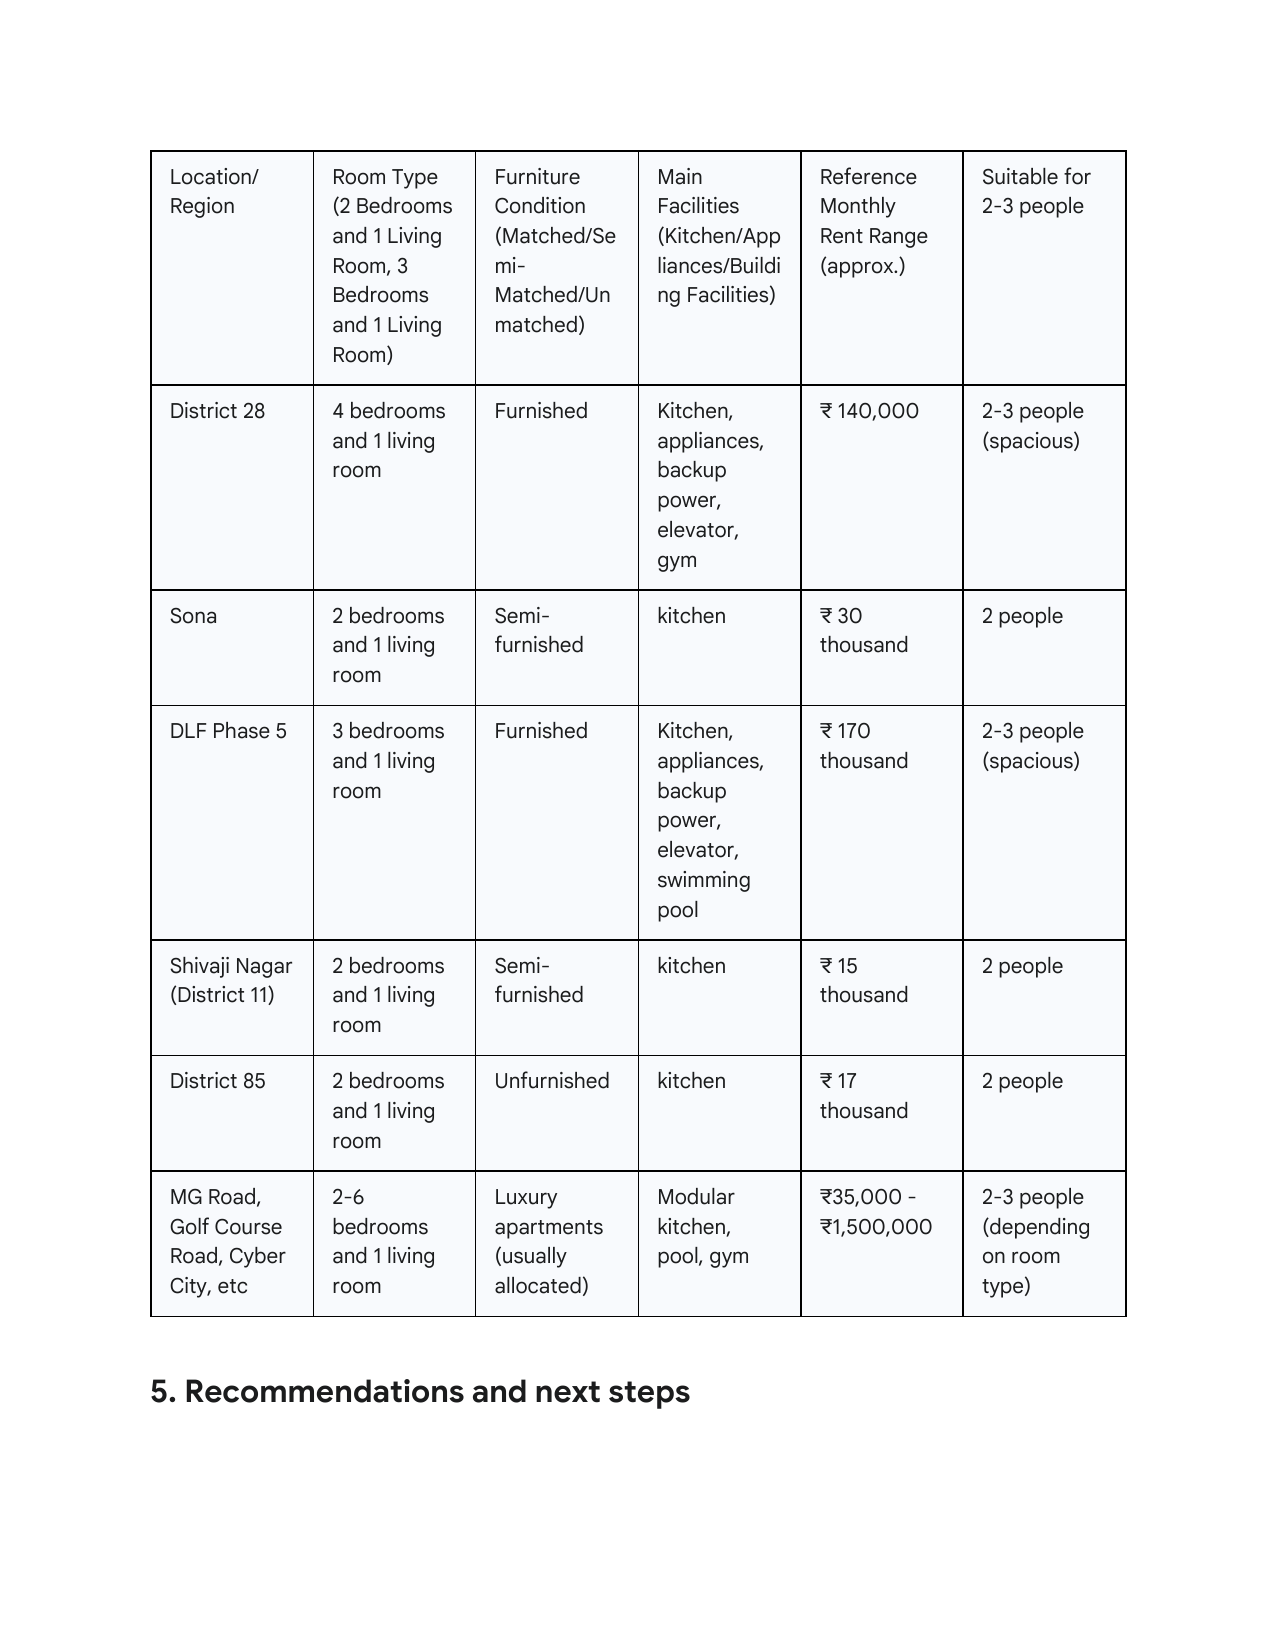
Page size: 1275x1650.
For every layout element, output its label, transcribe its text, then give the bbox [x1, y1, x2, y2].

table_cell Furnished [476, 386, 638, 589]
table_cell 2 people [964, 591, 1125, 705]
table_cell 2 people [964, 1056, 1125, 1170]
table_cell Kitchen, appliances, backup power, elevator, gym [639, 386, 800, 589]
table_cell Modular kitchen, pool, gym [639, 1172, 800, 1316]
table_cell kitchen [639, 591, 800, 705]
table_cell 2 bedrooms and 1 living room [314, 941, 475, 1055]
table_cell 3 bedrooms and 1 living room [314, 706, 475, 939]
table_cell 4 bedrooms and 1 living room [314, 386, 475, 589]
table_cell ₹ 30 thousand [802, 591, 962, 705]
table_cell DLF Phase 5 [152, 706, 313, 939]
table_cell kitchen [639, 941, 800, 1055]
table_cell Furnished [476, 706, 638, 939]
table_cell 2 people [964, 941, 1125, 1055]
table_cell District 28 [152, 386, 313, 589]
table_cell 2 bedrooms and 1 living room [314, 591, 475, 705]
table_cell Semi-furnished [476, 941, 638, 1055]
table_cell 2-3 people (spacious) [964, 706, 1125, 939]
table_cell Semi-furnished [476, 591, 638, 705]
table_cell ₹ 15 thousand [802, 941, 962, 1055]
table_header Room Type (2 Bedrooms and 1 Living Room, 3 Bedrooms and 1 Living Room) [314, 152, 475, 384]
table_cell ₹ 140,000 [802, 386, 962, 589]
table_cell ₹35,000 - ₹1,500,000 [802, 1172, 962, 1316]
table_cell Shivaji Nagar (District 11) [152, 941, 313, 1055]
table_cell Luxury apartments (usually allocated) [476, 1172, 638, 1316]
subtitle 5. Recommendations and next steps [150, 1372, 1125, 1411]
table_header Suitable for 2-3 people [964, 152, 1125, 384]
table_cell MG Road, Golf Course Road, Cyber City, etc [152, 1172, 313, 1316]
table_cell kitchen [639, 1056, 800, 1170]
table_cell ₹ 170 thousand [802, 706, 962, 939]
table_cell Sona [152, 591, 313, 705]
table_cell 2-3 people (spacious) [964, 386, 1125, 589]
table_header Main Facilities (Kitchen/Appliances/Building Facilities) [639, 152, 800, 384]
table_header Reference Monthly Rent Range (approx.) [802, 152, 962, 384]
table_cell 2 bedrooms and 1 living room [314, 1056, 475, 1170]
table_cell ₹ 17 thousand [802, 1056, 962, 1170]
table_cell 2-6 bedrooms and 1 living room [314, 1172, 475, 1316]
table_header Furniture Condition (Matched/Semi-Matched/Unmatched) [476, 152, 638, 384]
table_cell 2-3 people (depending on room type) [964, 1172, 1125, 1316]
table_header Location/Region [152, 152, 313, 384]
table_cell Unfurnished [476, 1056, 638, 1170]
table_cell Kitchen, appliances, backup power, elevator, swimming pool [639, 706, 800, 939]
table_cell District 85 [152, 1056, 313, 1170]
